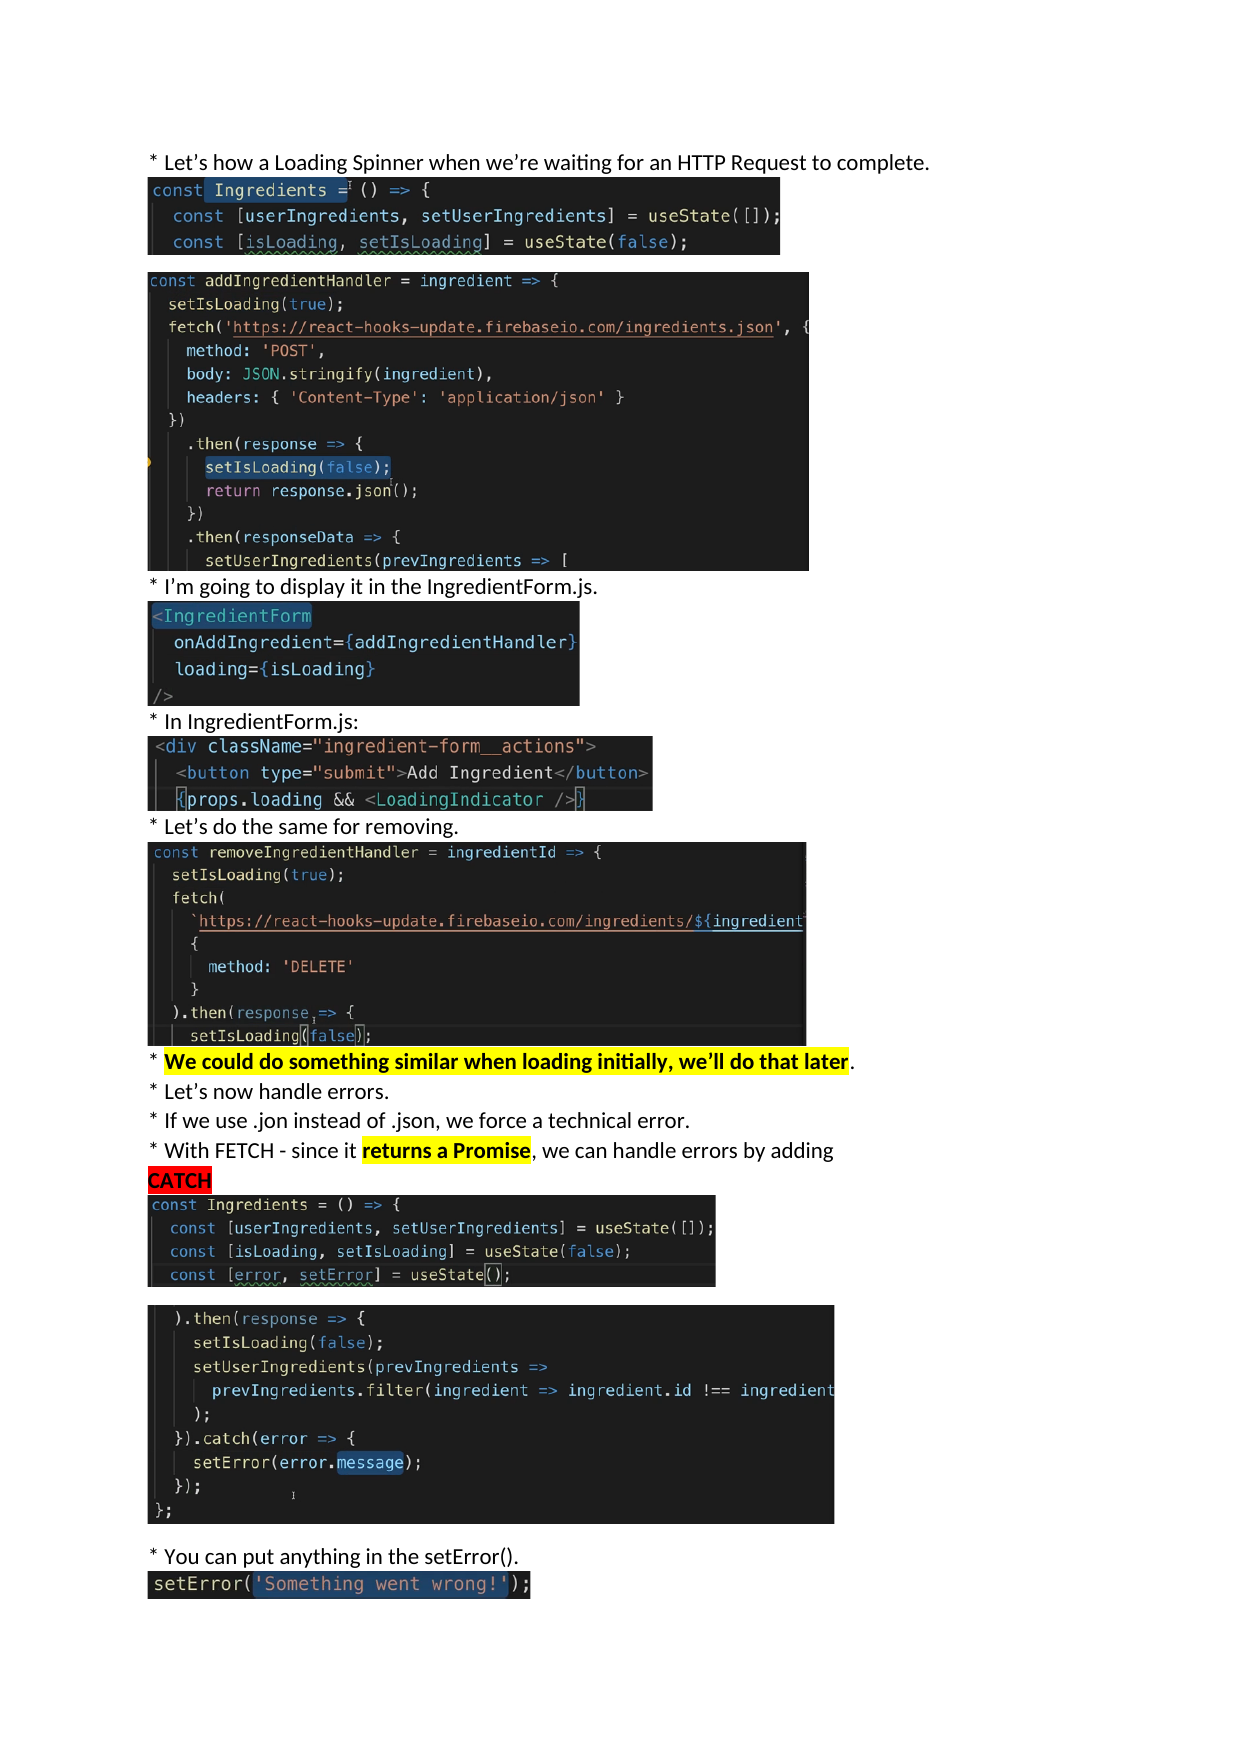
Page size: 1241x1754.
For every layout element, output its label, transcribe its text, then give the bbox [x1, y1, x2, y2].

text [148, 1542, 1093, 1600]
picture [147, 177, 780, 255]
picture [147, 1305, 835, 1524]
picture [147, 1571, 531, 1599]
picture [147, 1195, 716, 1287]
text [148, 148, 1093, 254]
picture [147, 842, 807, 1046]
picture [147, 272, 809, 571]
picture [147, 601, 580, 706]
picture [147, 736, 653, 811]
